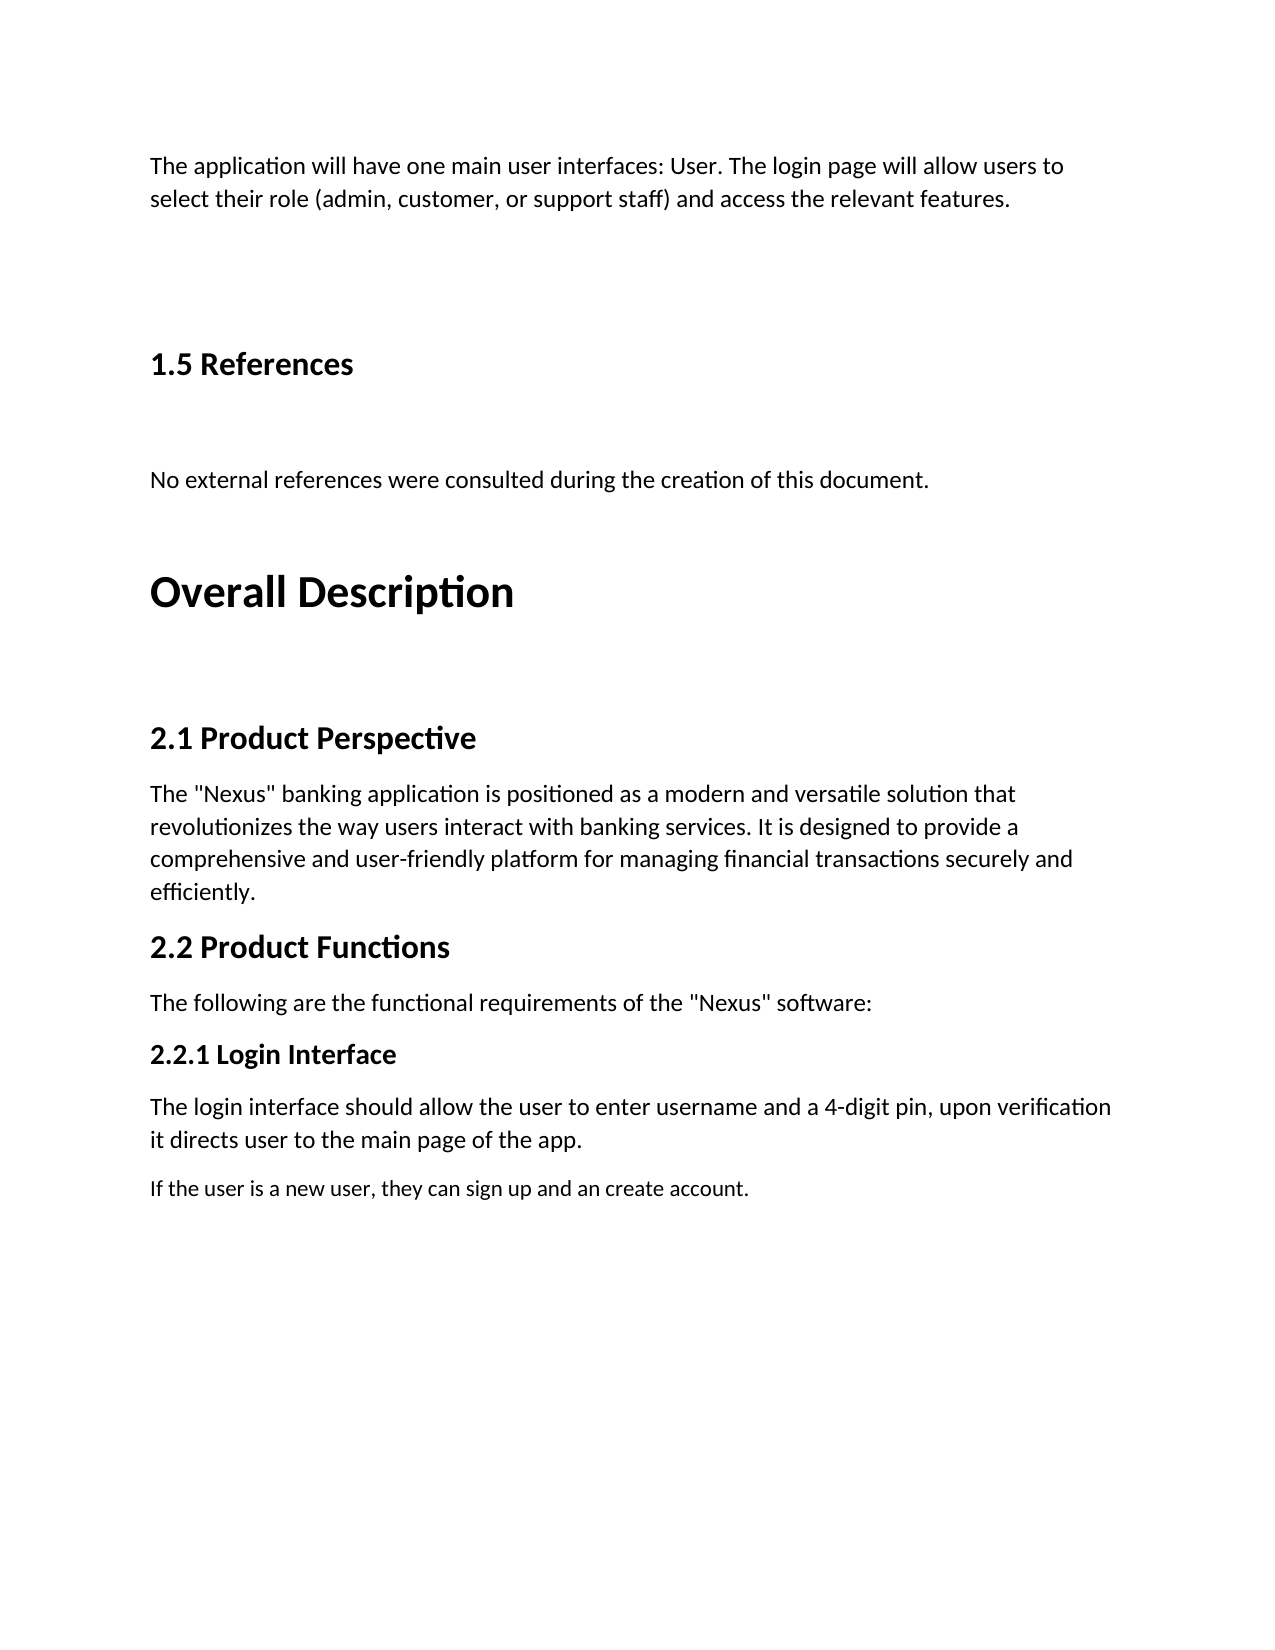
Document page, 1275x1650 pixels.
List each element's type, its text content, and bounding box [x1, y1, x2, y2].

text 2.1 Product Perspective [150, 717, 1125, 758]
text The "Nexus" banking application is positioned as a modern and versatile solution that revolutionizes the way users interact with banking services. It is designed to provide a comprehensive and user-friendly platform for managing financial transactions securely and efficiently. [150, 778, 1125, 907]
text The application will have one main user interfaces: User. The login page will allow users to select their role (admin, customer, or support staff) and access the relevant features. [150, 150, 1125, 213]
text Overall Description [150, 563, 1125, 619]
text 1.5 References [150, 343, 1125, 383]
text The login interface should allow the user to enter username and a 4-digit pin, upon verification it directs user to the main page of the app. [150, 1091, 1125, 1155]
text 2.2 Product Functions [150, 926, 1125, 967]
text The following are the functional requirements of the "Nexus" software: [150, 987, 1125, 1017]
text 2.2.1 Login Interface [150, 1036, 1125, 1072]
text If the user is a new user, they can sign up and an create account. [150, 1174, 1125, 1202]
text No external references were consulted during the creation of this document. [150, 464, 1125, 494]
